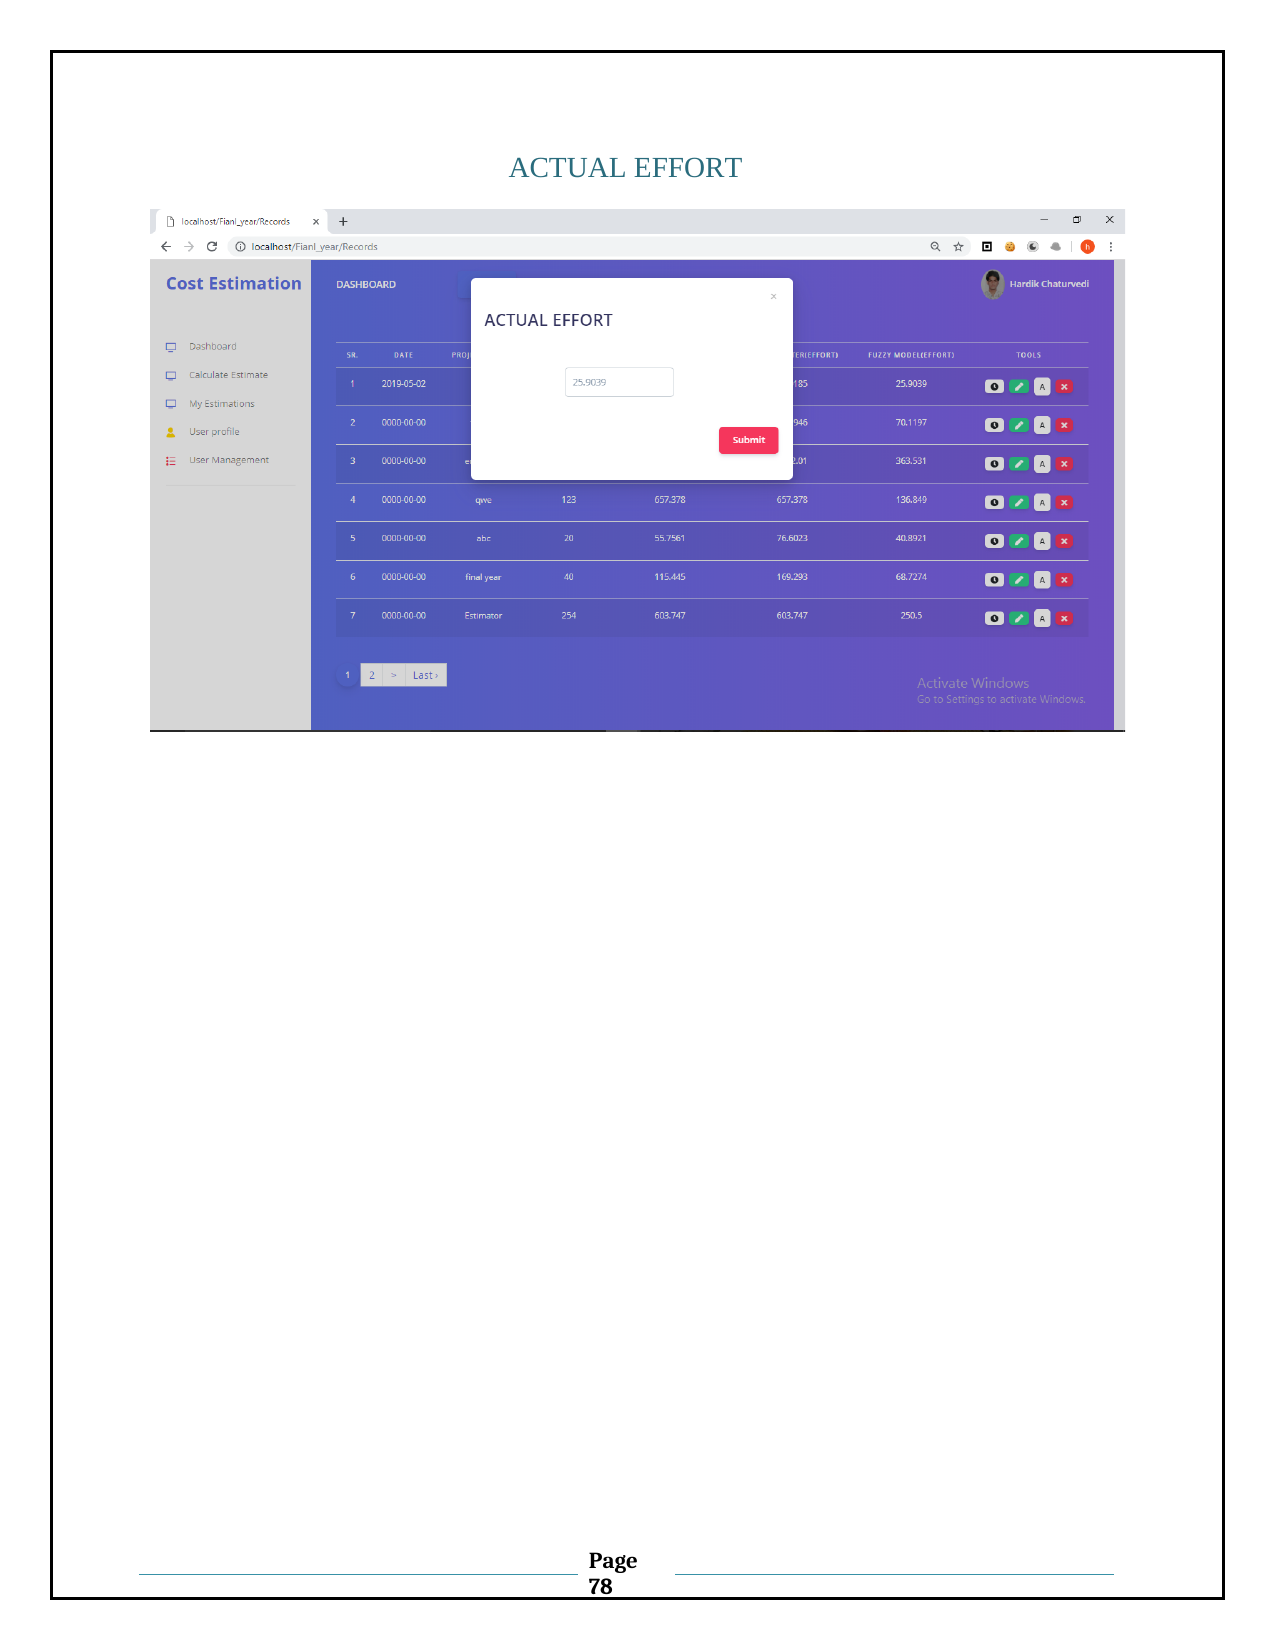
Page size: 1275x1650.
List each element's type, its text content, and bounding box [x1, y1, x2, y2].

text ACTUAL EFFORT [375, 150, 1125, 183]
picture [150, 209, 1125, 732]
